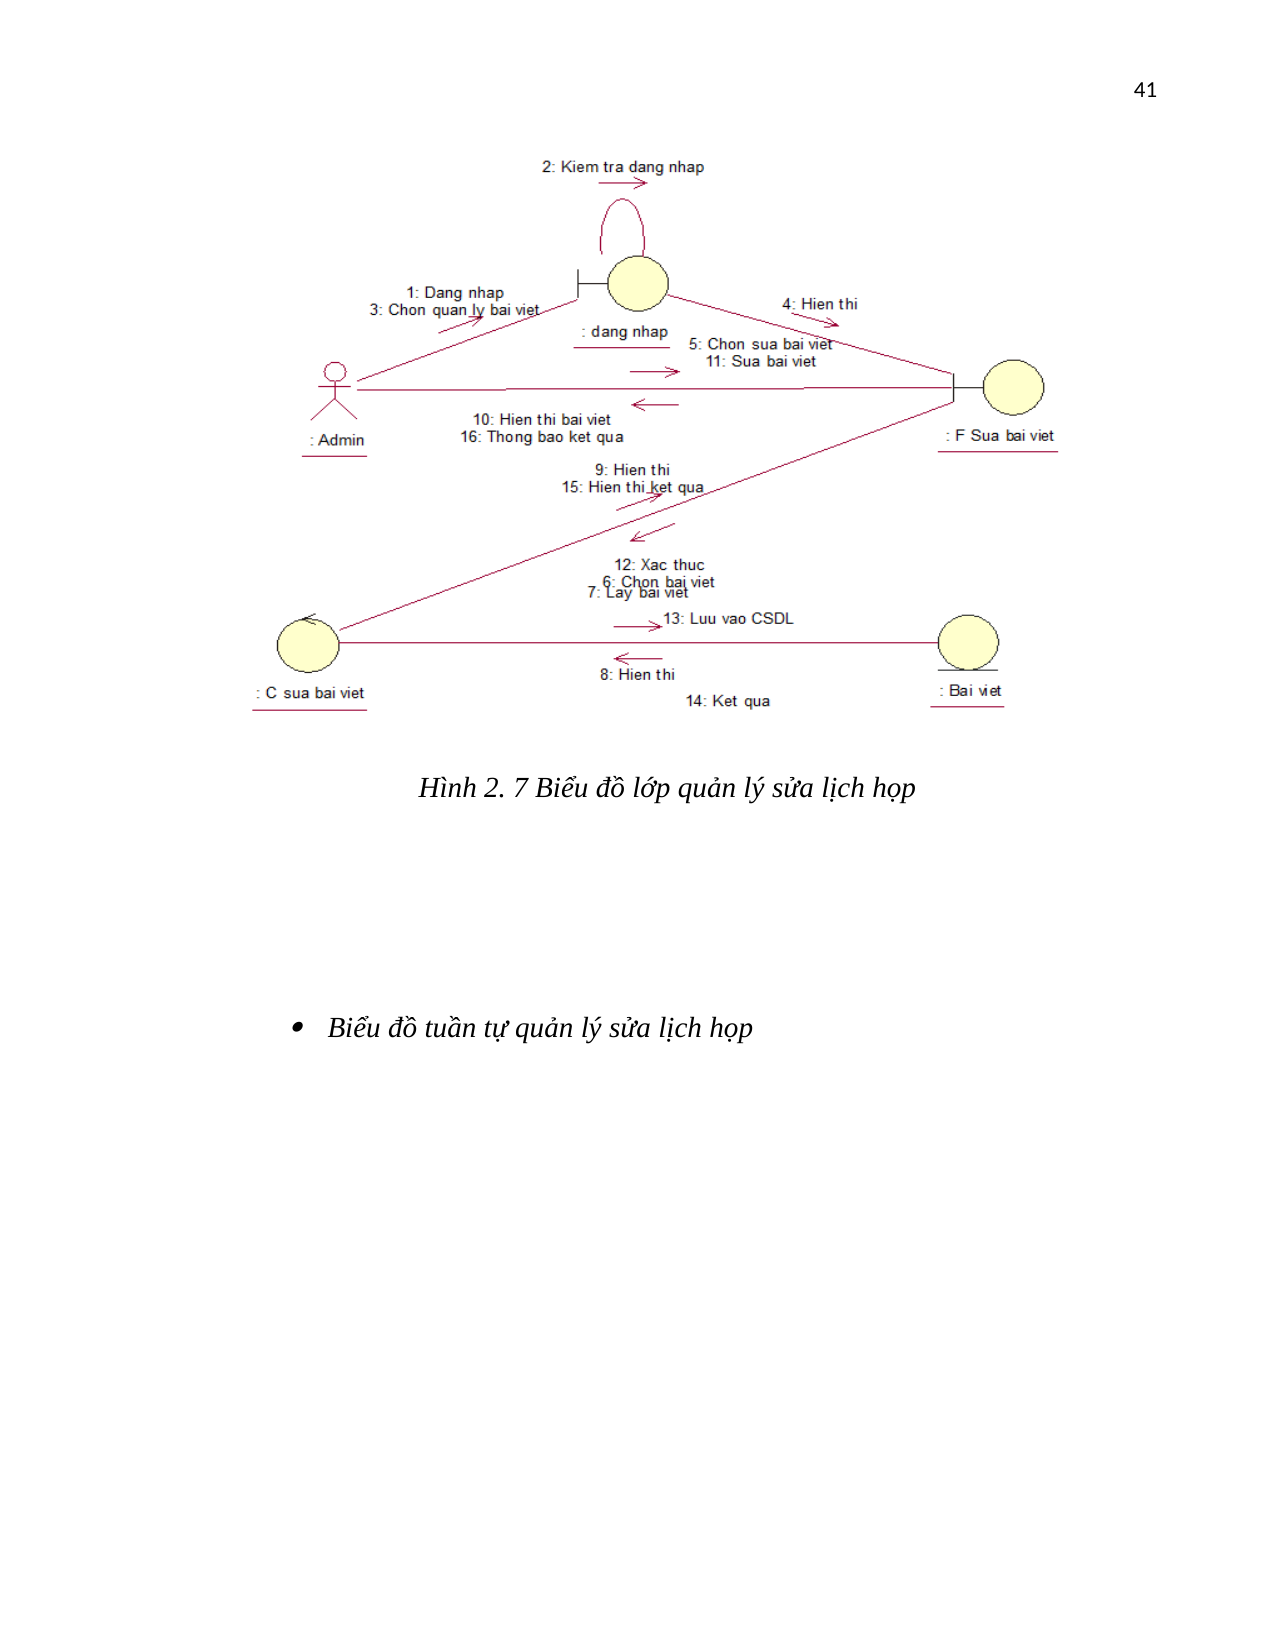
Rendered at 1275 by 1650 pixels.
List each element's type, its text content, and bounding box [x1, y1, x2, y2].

picture [252, 147, 1082, 712]
text Hình 2. 7 Biểu đồ lớp quản lý sửa lịch họp [177, 770, 1157, 803]
list Biểu đồ tuần tự quản lý sửa lịch họp [290, 1010, 1157, 1044]
